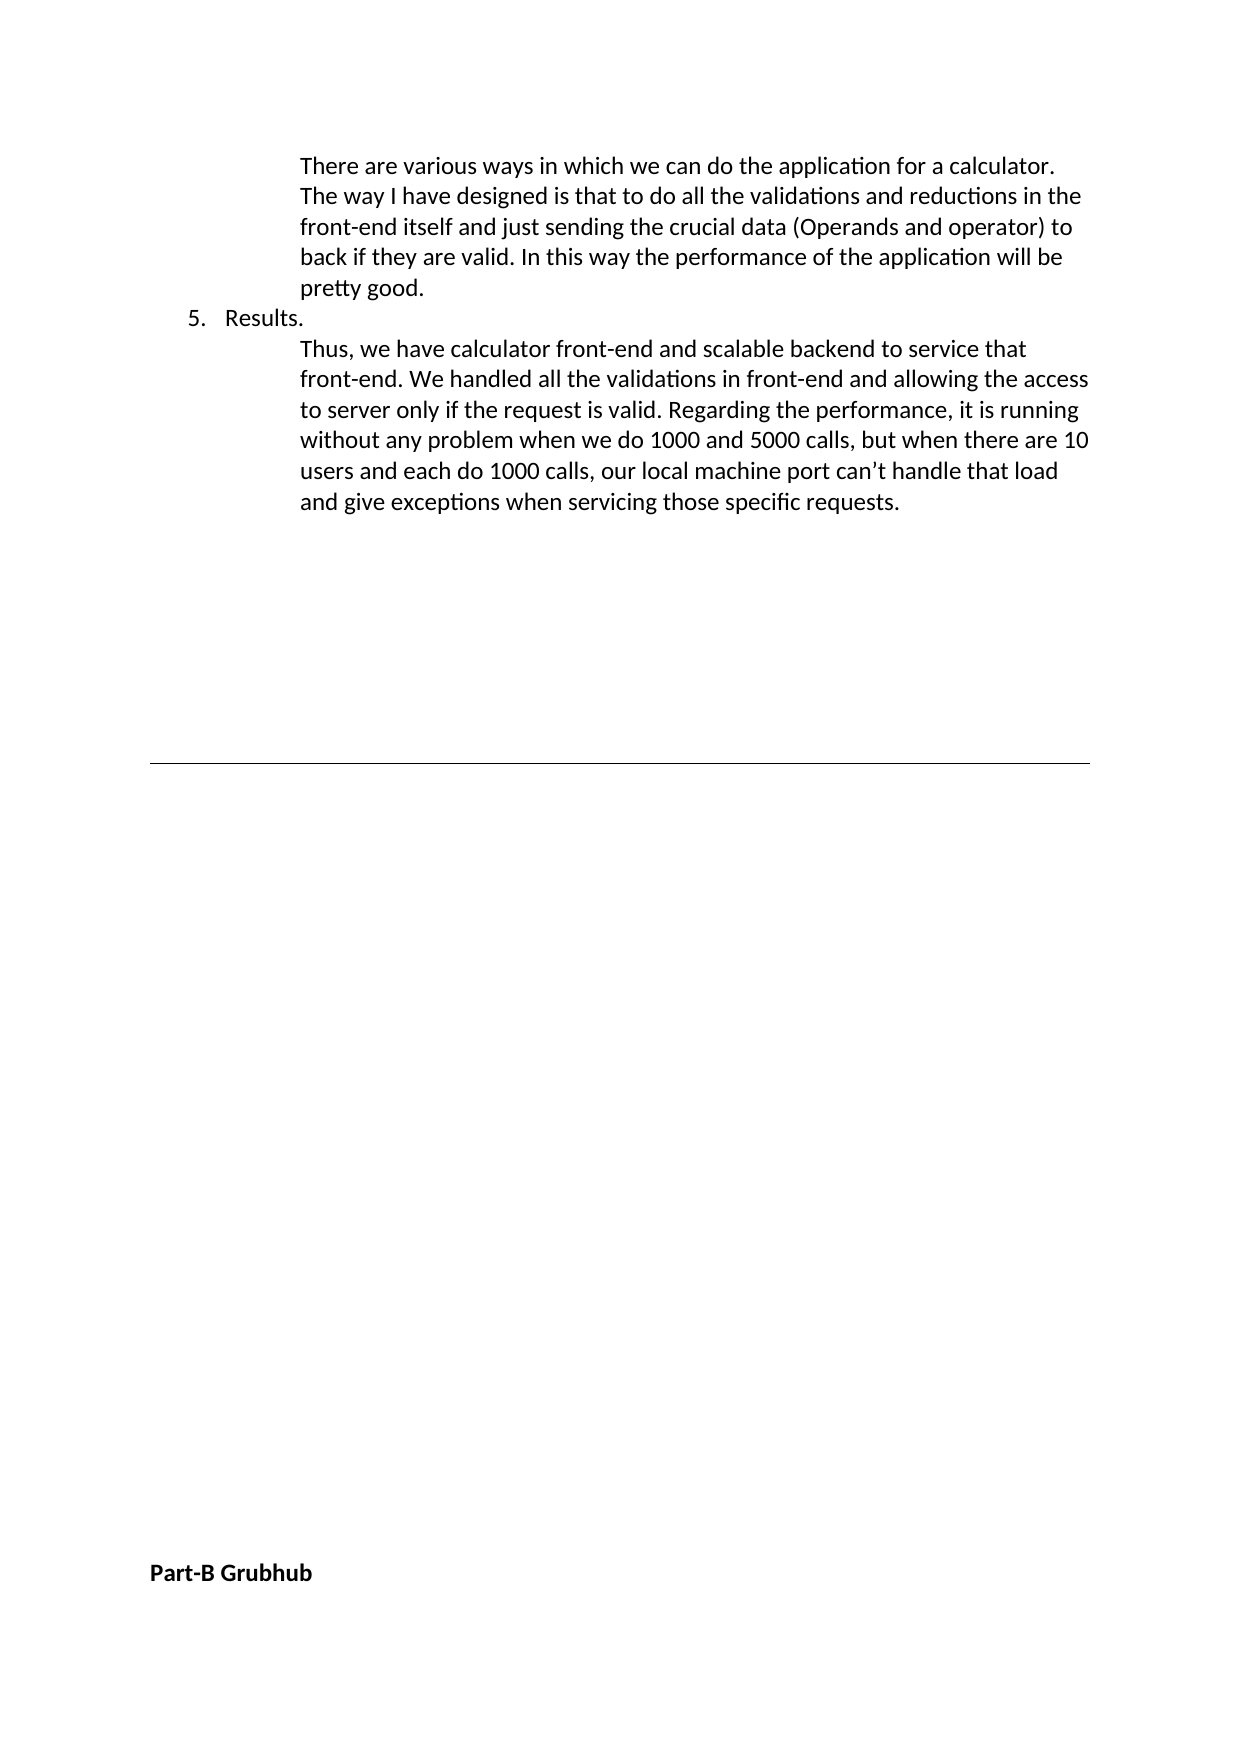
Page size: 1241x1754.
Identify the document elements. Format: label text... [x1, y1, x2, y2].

text Thus, we have calculator front-end and scalable backend to service that front-end. We handled all the validations in front-end and allowing the access to server only if the request is valid. Regarding the performance, it is running without any problem when we do 1000 and 5000 calls, but when there are 10 users and each do 1000 calls, our local machine port can’t handle that load and give exceptions when servicing those specific requests. [300, 333, 1090, 516]
list Results. [187, 303, 1090, 333]
text There are various ways in which we can do the application for a calculator. The way I have designed is that to do all the validations and reductions in the front-end itself and just sending the crucial data (Operands and operator) to back if they are valid. In this way the performance of the application will be pretty good. [300, 150, 1090, 303]
text Part-B Grubhub [150, 1558, 1090, 1588]
